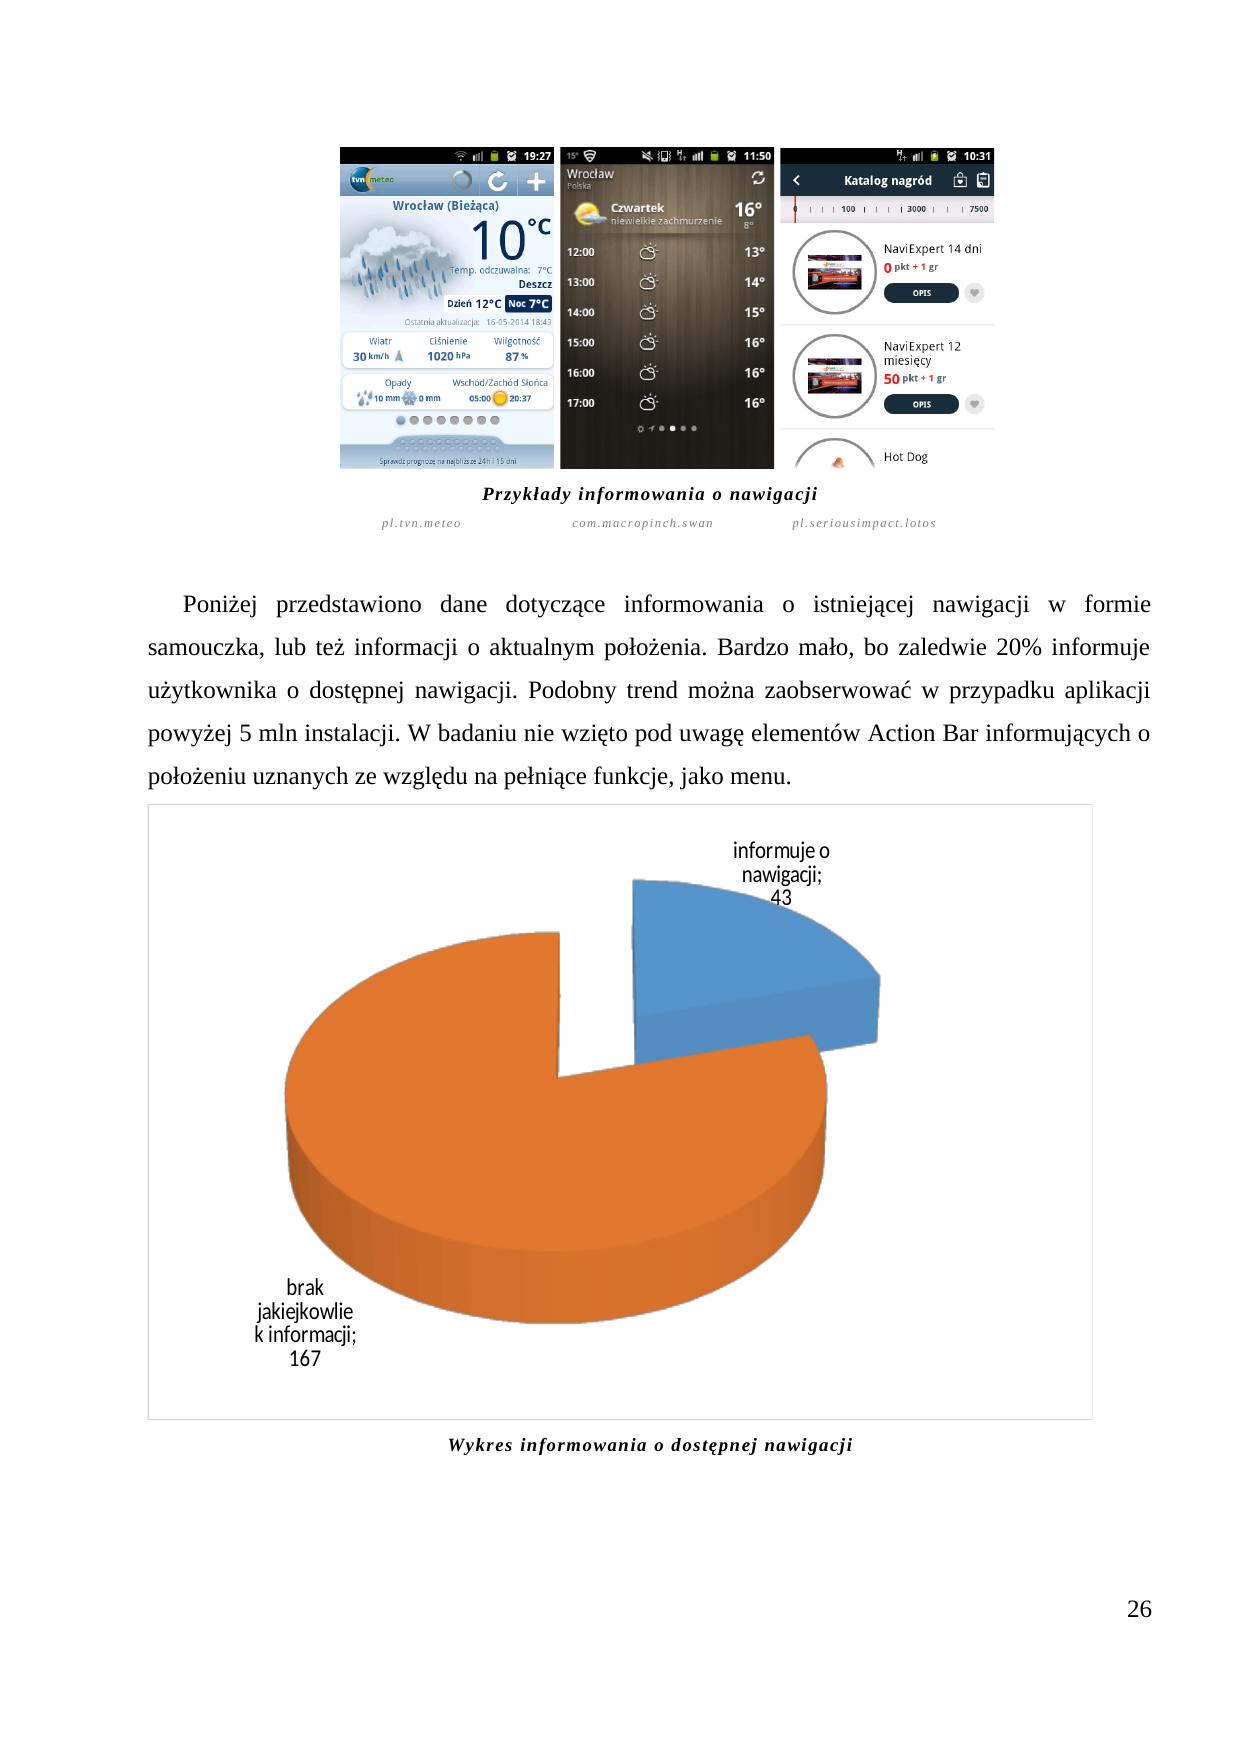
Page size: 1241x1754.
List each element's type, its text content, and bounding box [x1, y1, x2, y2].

table_header pl.tvn.meteo [310, 516, 532, 546]
subtitle Przykłady informowania o nawigacji [148, 483, 1152, 505]
picture [340, 147, 554, 469]
picture [560, 147, 775, 469]
subtitle Wykres informowania o dostępnej nawigacji [148, 1434, 1152, 1455]
table_header com.macropinch.swan [532, 516, 753, 546]
table_header pl.seriousimpact.lotos [753, 516, 975, 546]
text Poniżej przedstawiono dane dotyczące informowania o istniejącej nawigacji w formie samouczka, lub też informacji o aktualnym położenia. Bardzo mało, bo zaledwie 20% informuje użytkownika o dostępnej nawigacji. Podobny trend można zaobserwować w przypadku aplikacji powyżej 5 mln instalacji. W badaniu nie wzięto pod uwagę elementów Action Bar informujących o położeniu uznanych ze względu na pełniące funkcje, jako menu. [148, 589, 1152, 790]
picture [780, 148, 995, 469]
